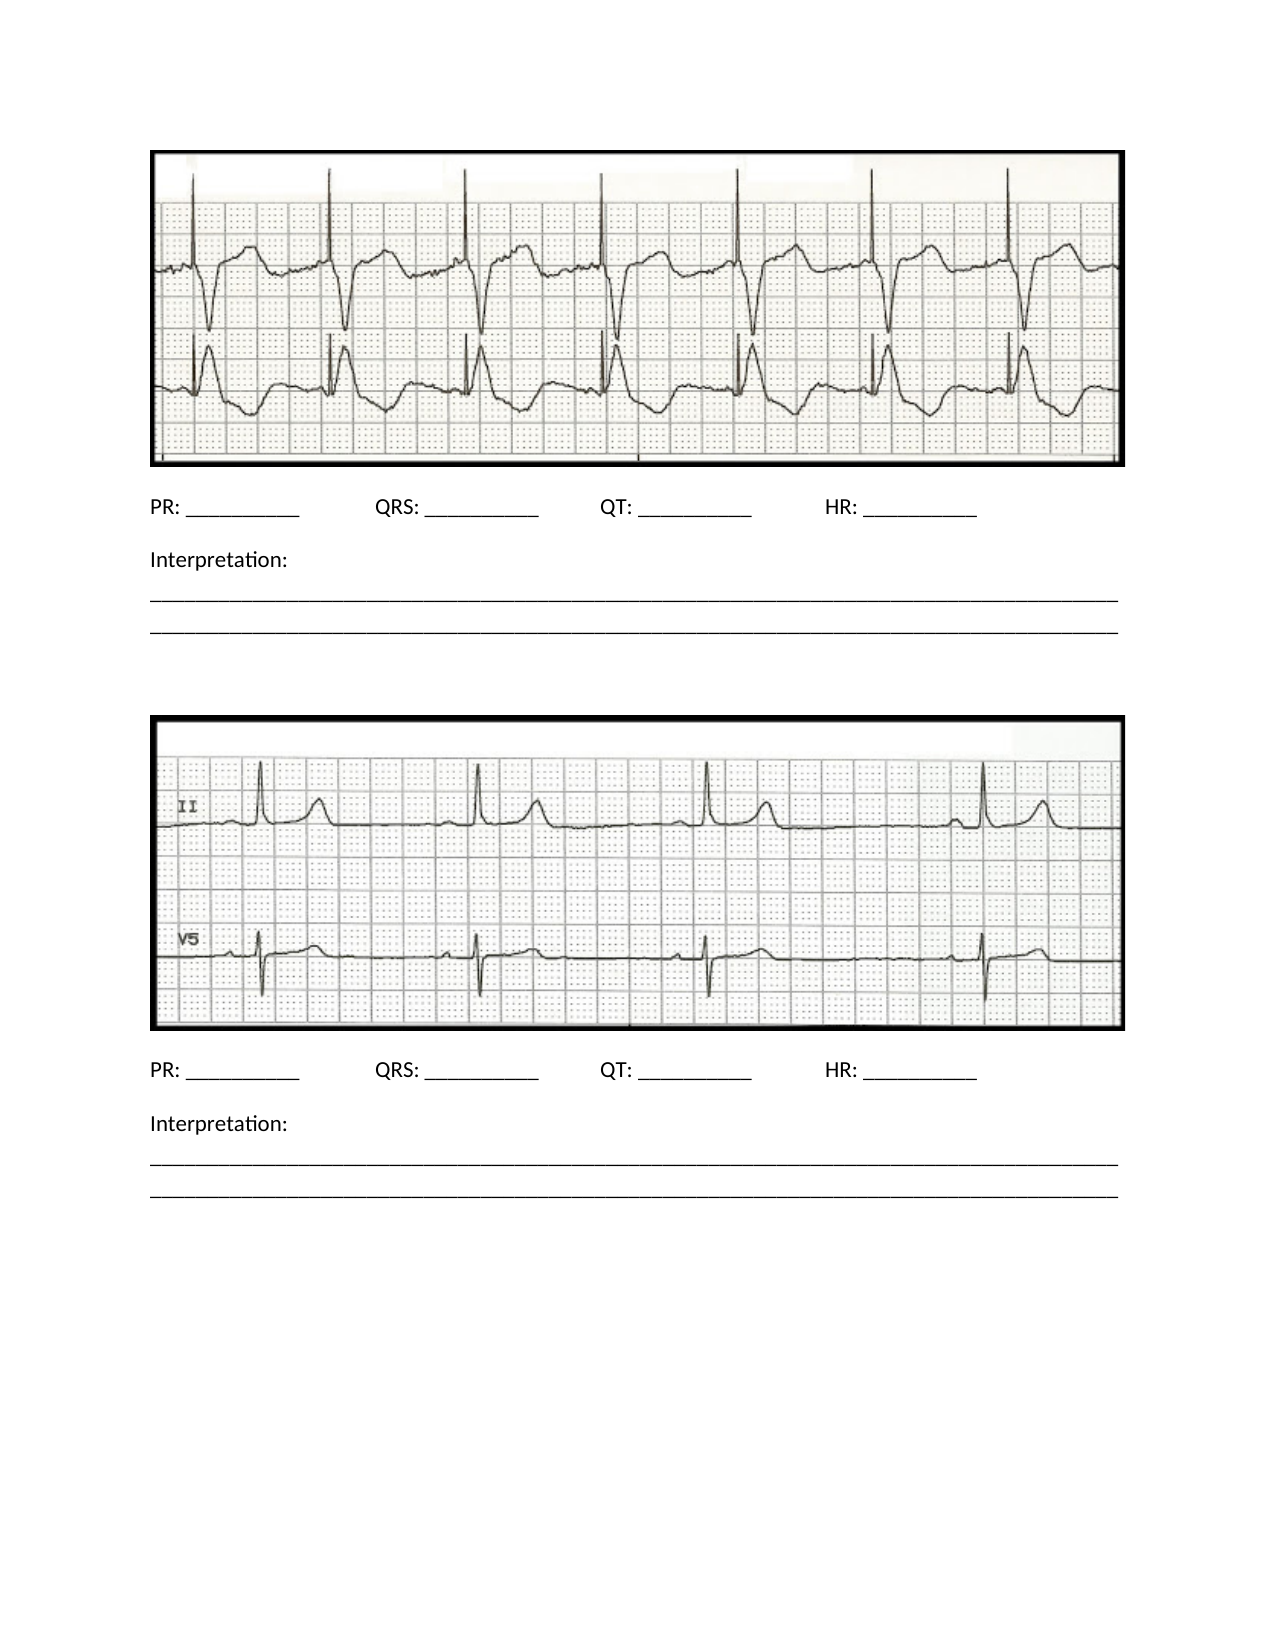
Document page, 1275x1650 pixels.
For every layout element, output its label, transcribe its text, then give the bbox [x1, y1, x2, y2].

picture [150, 150, 1125, 467]
text Interpretation: __________________________________________________________________________________________________________________________________________________________________________ [150, 1109, 1125, 1201]
picture [150, 715, 1125, 1031]
text Interpretation: __________________________________________________________________________________________________________________________________________________________________________ [150, 545, 1125, 637]
text PR: __________ QRS: __________ QT: __________ HR: __________ [150, 1056, 1125, 1084]
text PR: __________ QRS: __________ QT: __________ HR: __________ [150, 492, 1125, 520]
